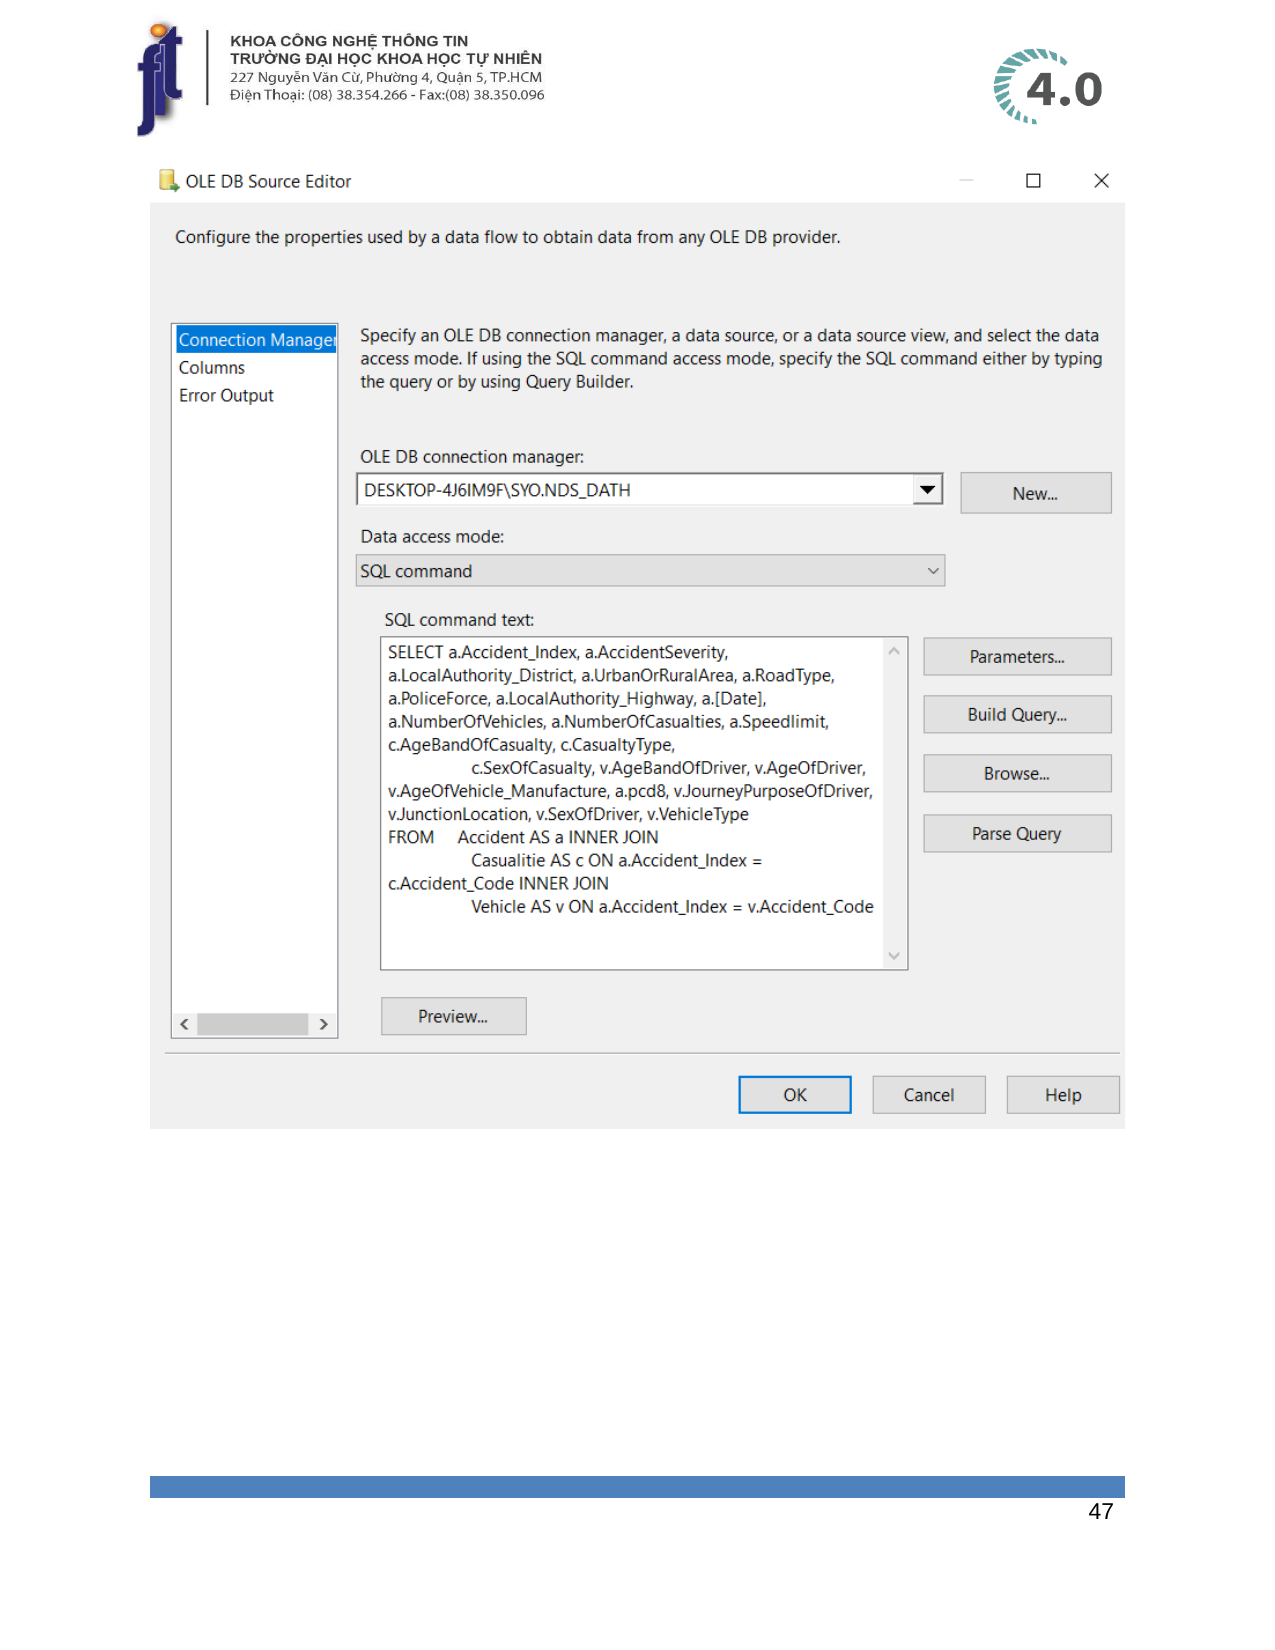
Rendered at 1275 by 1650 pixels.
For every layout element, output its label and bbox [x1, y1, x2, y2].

picture [150, 161, 1125, 1129]
picture [967, 41, 1130, 131]
picture [114, 14, 577, 158]
